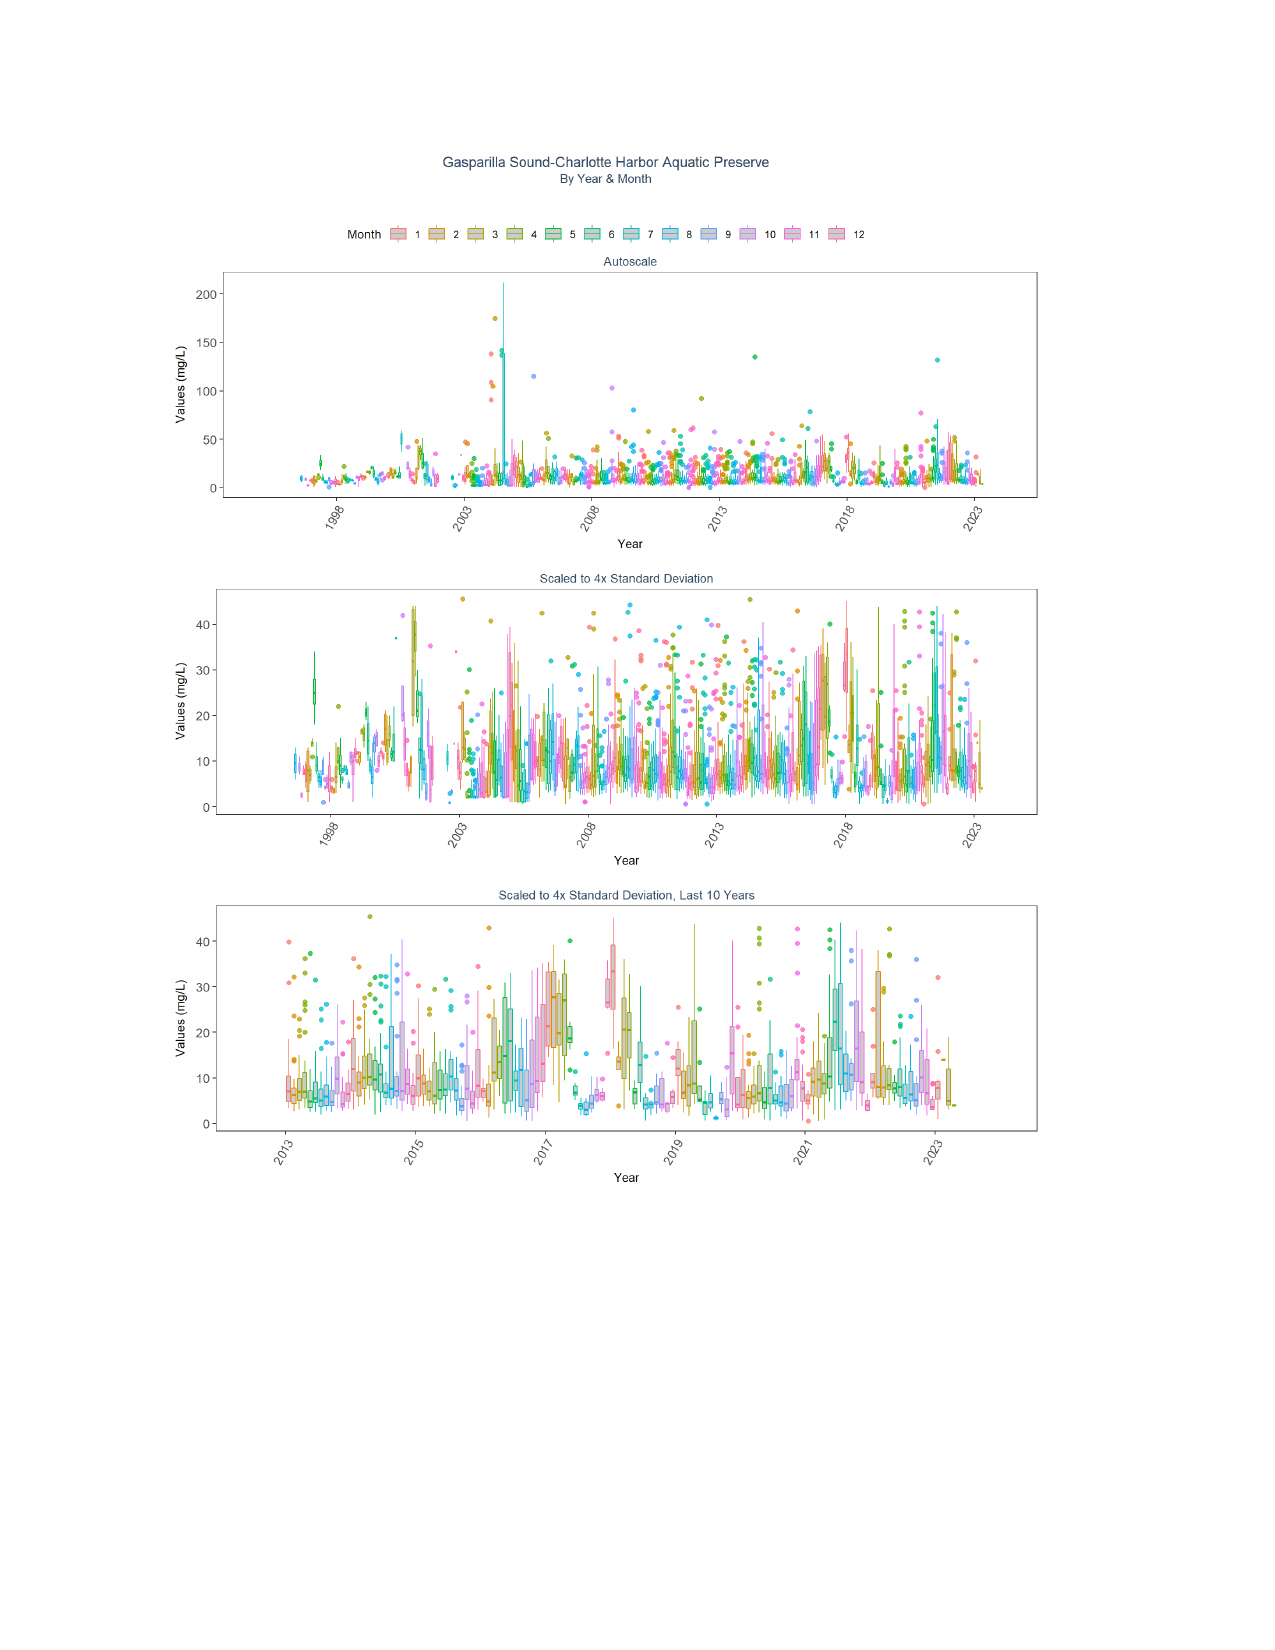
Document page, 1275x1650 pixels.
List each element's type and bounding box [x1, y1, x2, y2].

picture [168, 150, 1044, 1200]
